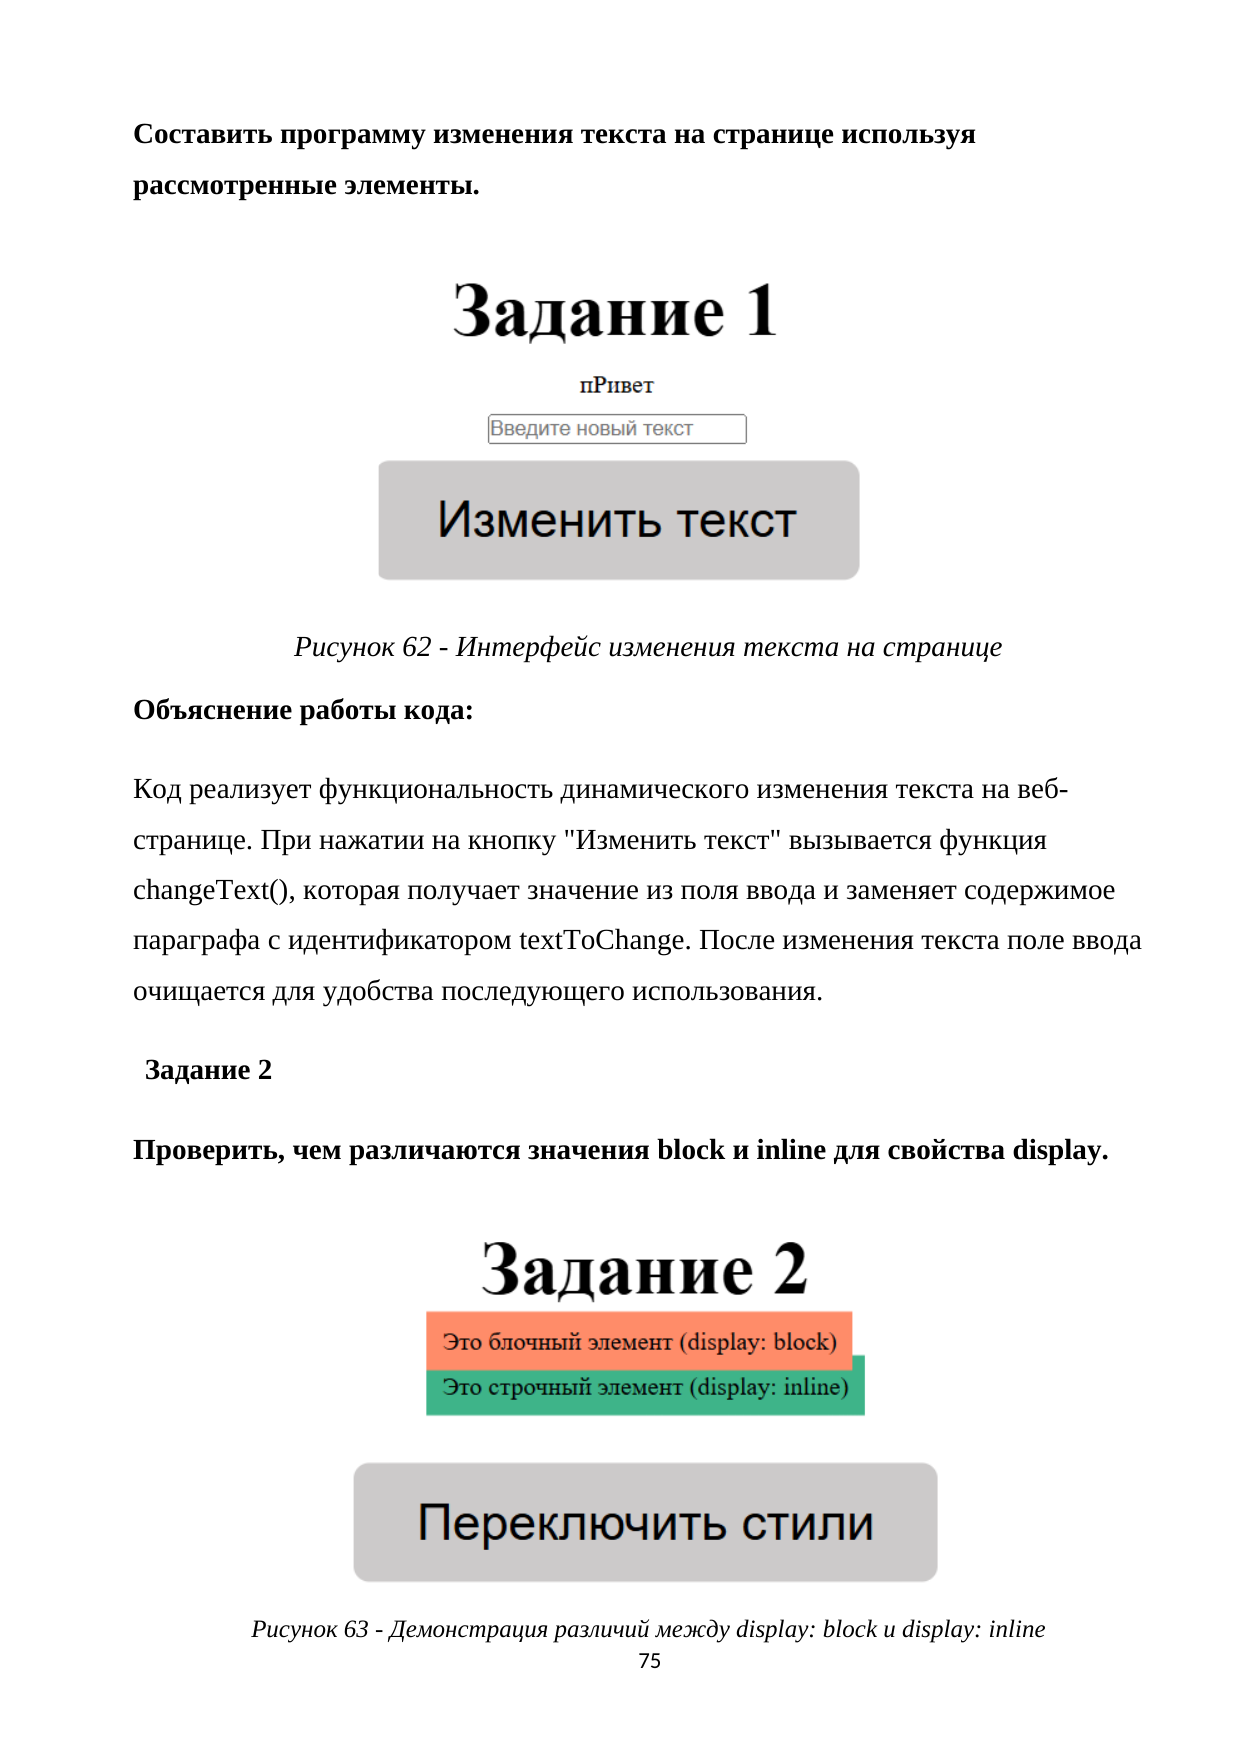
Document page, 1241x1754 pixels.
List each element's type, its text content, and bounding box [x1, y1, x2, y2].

text Рисунок 63 - Демонстрация различий между display: block и display: inline [133, 1614, 1166, 1643]
text Код реализует функциональность динамического изменения текста на веб-странице. При нажатии на кнопку "Изменить текст" вызывается функция changeText(), которая получает значение из поля ввода и заменяет содержимое параграфа с идентификатором textToChange. После изменения текста поле ввода очищается для удобства последующего использования. [133, 772, 1166, 1006]
text Объяснение работы кода: [133, 692, 1166, 726]
text Составить программу изменения текста на странице используя рассмотренные элементы. [133, 117, 1166, 201]
picture [378, 246, 921, 601]
text Рисунок 62 - Интерфейс изменения текста на странице [133, 629, 1166, 663]
text Проверить, чем различаются значения block и inline для свойства display. [133, 1132, 1166, 1165]
picture [345, 1211, 954, 1585]
text Задание 2 [144, 1052, 1155, 1086]
